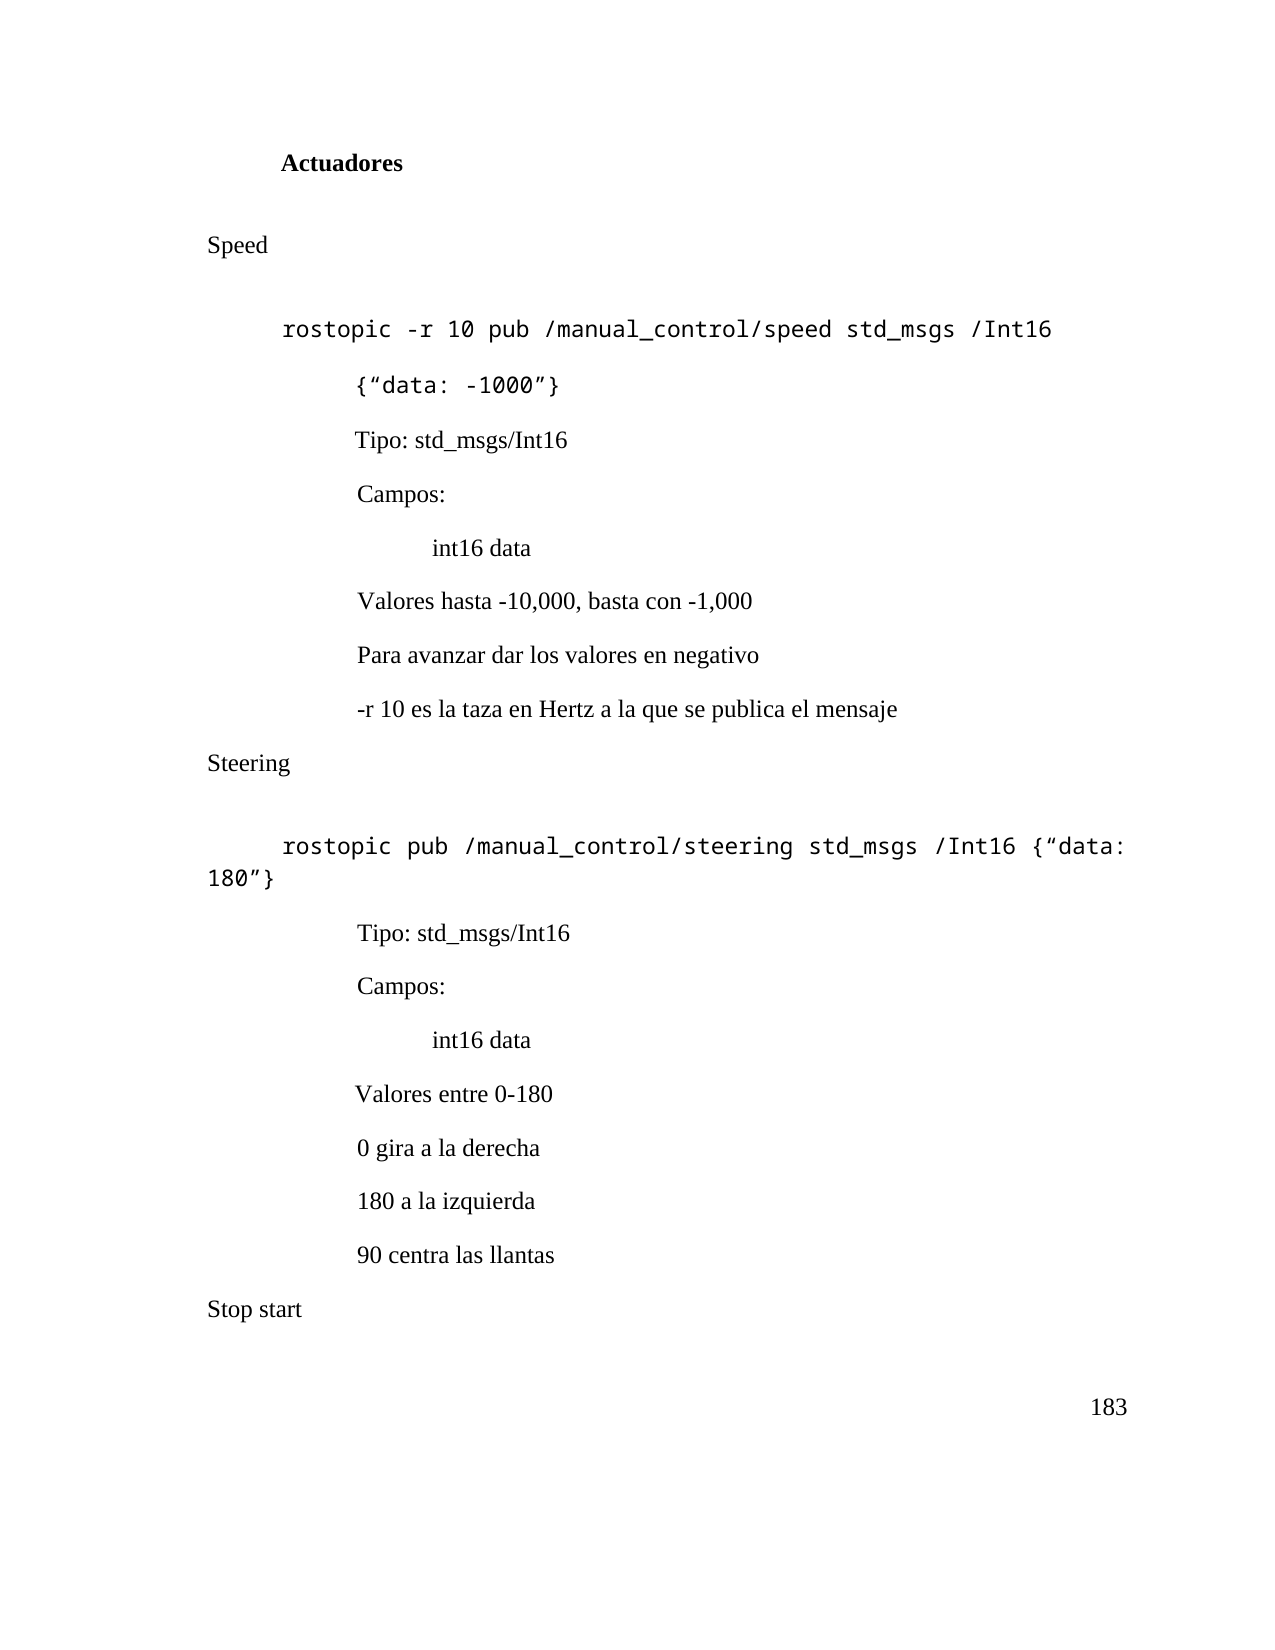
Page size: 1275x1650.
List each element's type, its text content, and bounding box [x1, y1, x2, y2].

text {“data: -1000”} [279, 369, 1127, 400]
text Tipo: std_msgs/Int16 [279, 425, 1127, 454]
text Valores hasta -10,000, basta con -1,000 [207, 586, 1127, 615]
text Stop start [207, 1294, 1127, 1323]
text Tipo: std_msgs/Int16 [282, 918, 1127, 946]
text Valores entre 0-180 [282, 1079, 1127, 1108]
text int16 data [279, 1025, 1127, 1054]
text Actuadores [207, 148, 1127, 176]
text Para avanzar dar los valores en negativo [207, 640, 1127, 669]
text 0 gira a la derecha [207, 1133, 1127, 1161]
text 180 a la izquierda [207, 1186, 1127, 1215]
text int16 data [279, 533, 1127, 561]
text rostopic -r 10 pub /manual_control/speed std_msgs /Int16 [207, 313, 1127, 344]
text -r 10 es la taza en Hertz a la que se publica el mensaje [207, 694, 1127, 723]
text 90 centra las llantas [207, 1240, 1127, 1269]
text Campos: [279, 479, 1127, 508]
text Campos: [279, 971, 1127, 1000]
text Speed [207, 230, 1127, 259]
text rostopic pub /manual_control/steering std_msgs /Int16 {“data: 180”} [207, 830, 1127, 893]
text Steering [207, 748, 1127, 776]
